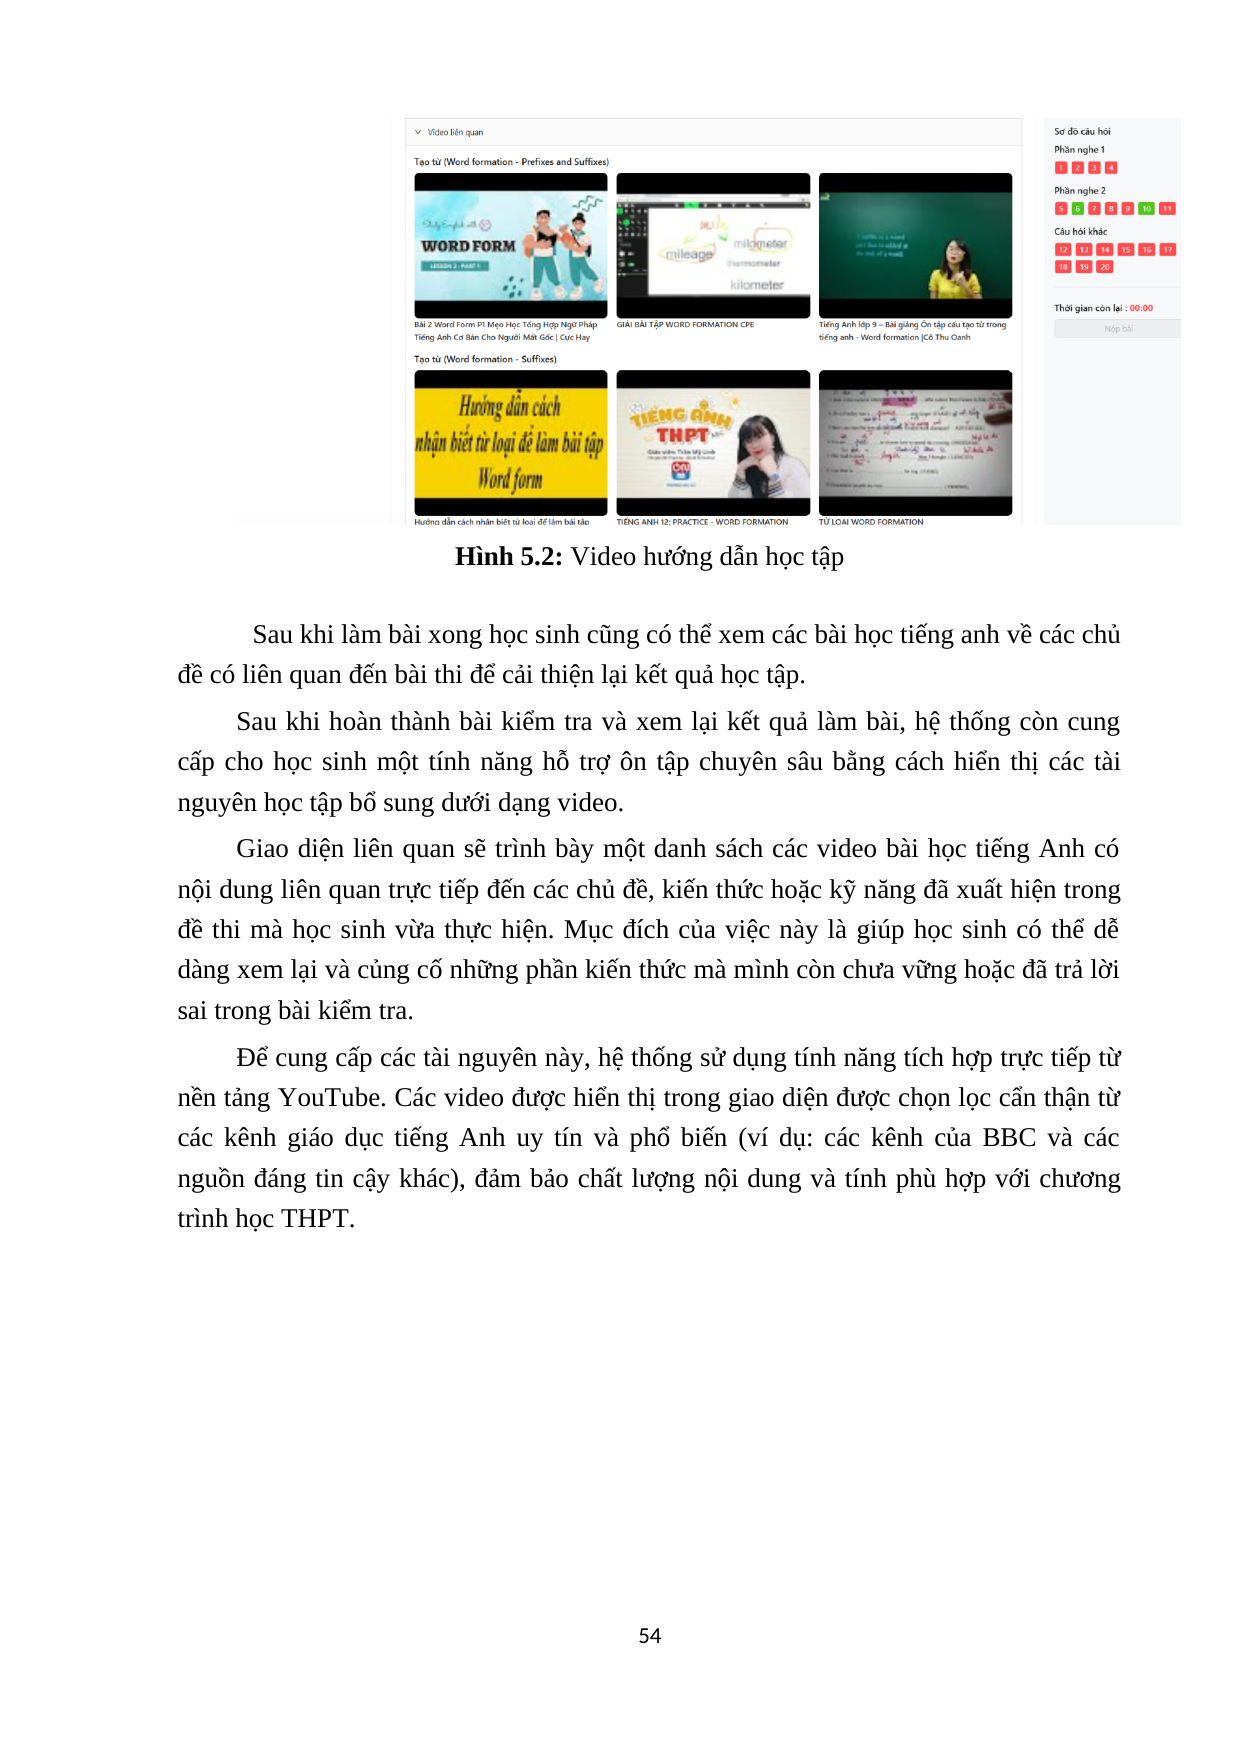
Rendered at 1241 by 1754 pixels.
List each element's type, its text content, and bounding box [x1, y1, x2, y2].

text Sau khi hoàn thành bài kiểm tra và xem lại kết quả làm bài, hệ thống còn cung cấp cho học sinh một tính năng hỗ trợ ôn tập chuyên sâu bằng cách hiển thị các tài nguyên học tập bổ sung dưới dạng video. [177, 705, 1122, 817]
text Sau khi làm bài xong học sinh cũng có thể xem các bài học tiếng anh về các chủ đề có liên quan đến bài thi để cải thiện lại kết quả học tập. [177, 618, 1122, 689]
text Để cung cấp các tài nguyên này, hệ thống sử dụng tính năng tích hợp trực tiếp từ nền tảng YouTube. Các video được hiển thị trong giao diện được chọn lọc cẩn thận từ các kênh giáo dục tiếng Anh uy tín và phổ biến (ví dụ: các kênh của BBC và các nguồn đáng tin cậy khác), đảm bảo chất lượng nội dung và tính phù hợp với chương trình học THPT. [177, 1041, 1122, 1233]
text Video hướng dẫn học tập [177, 540, 1122, 571]
picture [236, 118, 1182, 525]
text Giao diện liên quan sẽ trình bày một danh sách các video bài học tiếng Anh có nội dung liên quan trực tiếp đến các chủ đề, kiến thức hoặc kỹ năng đã xuất hiện trong đề thi mà học sinh vừa thực hiện. Mục đích của việc này là giúp học sinh có thể dễ dàng xem lại và củng cố những phần kiến thức mà mình còn chưa vững hoặc đã trả lời sai trong bài kiểm tra. [177, 832, 1122, 1025]
